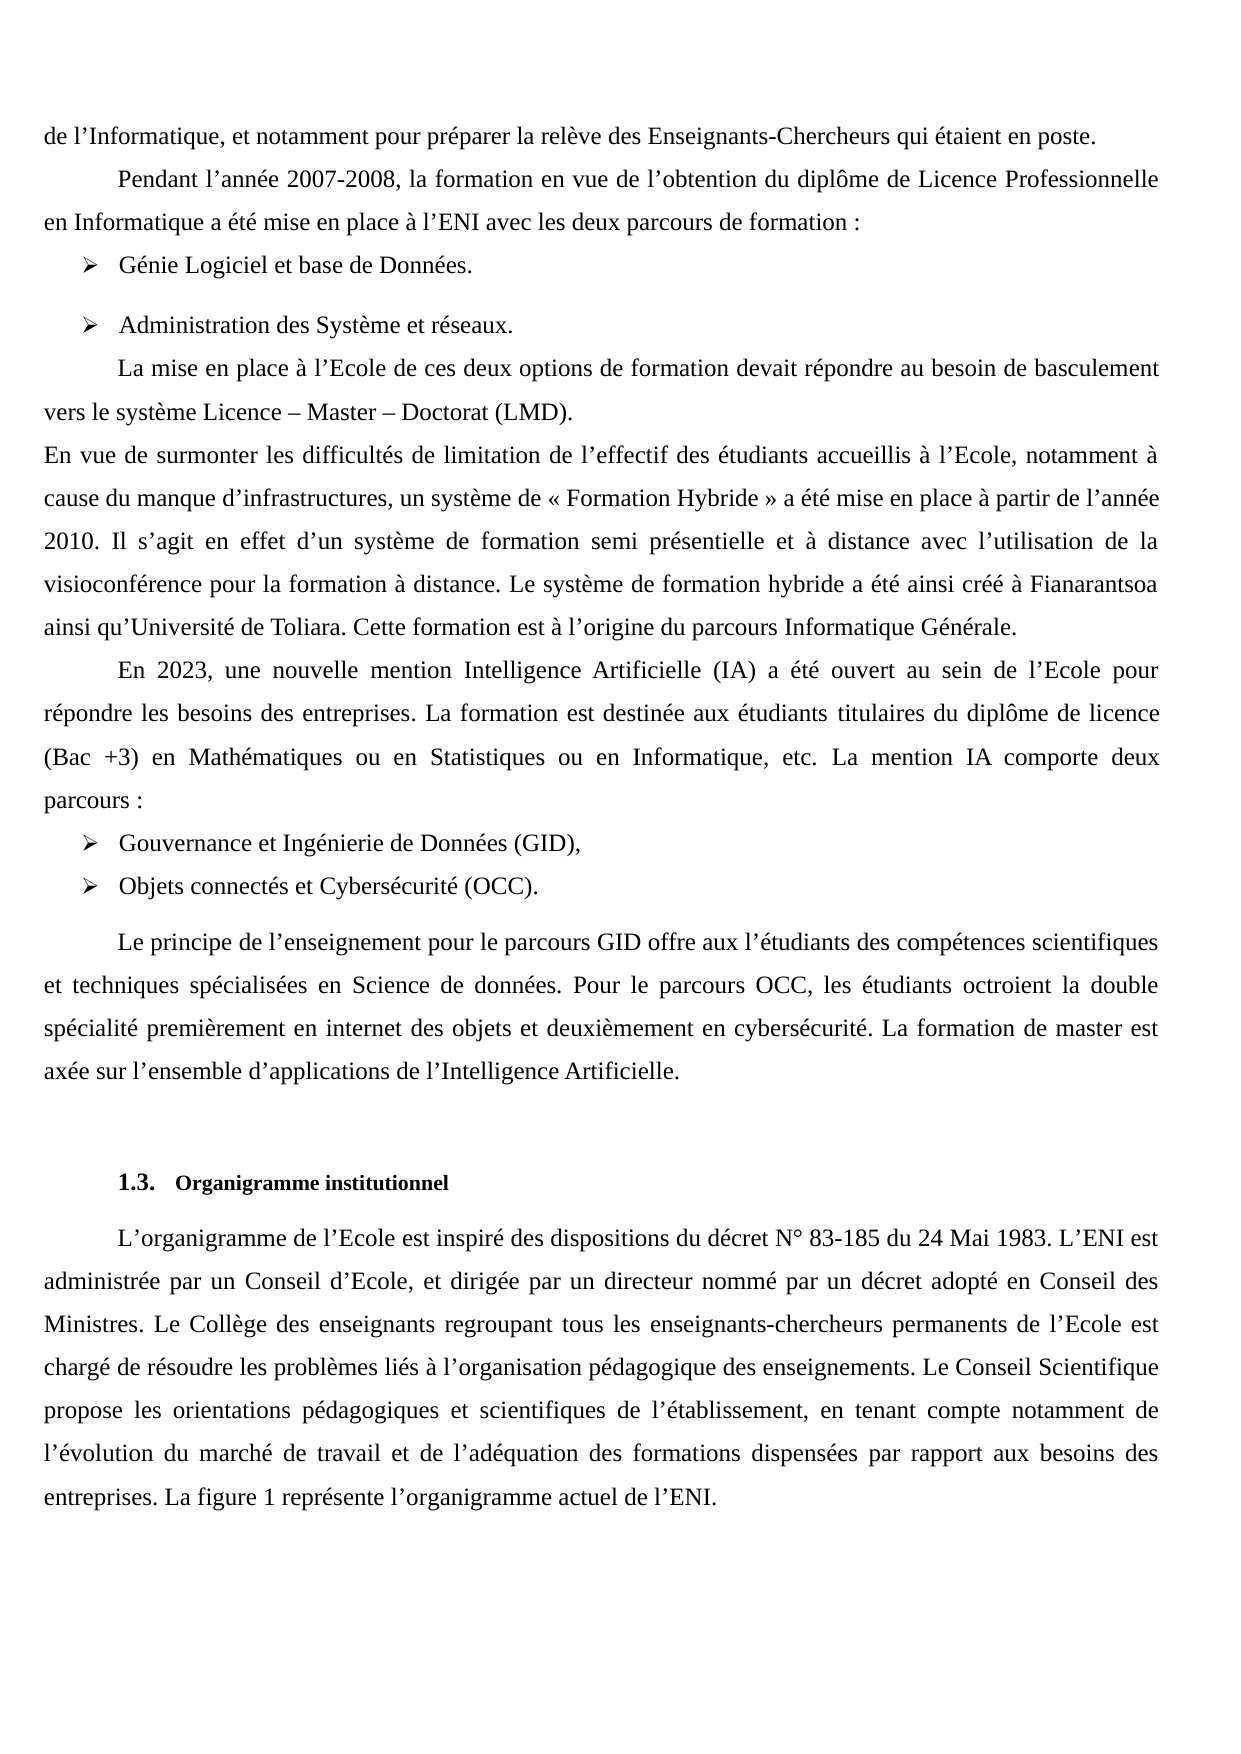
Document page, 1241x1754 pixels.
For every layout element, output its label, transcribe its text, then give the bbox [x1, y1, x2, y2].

text L’organigramme de l’Ecole est inspiré des dispositions du décret N° 83-185 du 24 Mai 1983. L’ENI est administrée par un Conseil d’Ecole, et dirigée par un directeur nommé par un décret adopté en Conseil des Ministres. Le Collège des enseignants regroupant tous les enseignants-chercheurs permanents de l’Ecole est chargé de résoudre les problèmes liés à l’organisation pédagogique des enseignements. Le Conseil Scientifique propose les orientations pédagogiques et scientifiques de l’établissement, en tenant compte notamment de l’évolution du marché de travail et de l’adéquation des formations dispensées par rapport aux besoins des entreprises. La figure 1 représente l’organigramme actuel de l’ENI. [44, 1223, 1160, 1510]
text La mise en place à l’Ecole de ces deux options de formation devait répondre au besoin de basculement vers le système Licence – Master – Doctorat (LMD). [44, 353, 1160, 425]
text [44, 121, 1160, 149]
list Organigramme institutionnel [44, 1167, 1160, 1196]
list Administration des Système et réseaux. [81, 310, 1160, 339]
text En 2023, une nouvelle mention Intelligence Artificielle (IA) a été ouvert au sein de l’Ecole pour répondre les besoins des entreprises. La formation est destinée aux étudiants titulaires du diplôme de licence (Bac +3) en Mathématiques ou en Statistiques ou en Informatique, etc. La mention IA comporte deux parcours : [44, 655, 1160, 813]
list Gouvernance et Ingénierie de Données (GID), [81, 828, 1160, 857]
text Le principe de l’enseignement pour le parcours GID offre aux l’étudiants des compétences scientifiques et techniques spécialisées en Science de données. Pour le parcours OCC, les étudiants octroient la double spécialité premièrement en internet des objets et deuxièmement en cybersécurité. La formation de master est axée sur l’ensemble d’applications de l’Intelligence Artificielle. [44, 927, 1160, 1085]
text Pendant l’année 2007-2008, la formation en vue de l’obtention du diplôme de Licence Professionnelle en Informatique a été mise en place à l’ENI avec les deux parcours de formation : [44, 164, 1160, 236]
text En vue de surmonter les difficultés de limitation de l’effectif des étudiants accueillis à l’Ecole, notamment à cause du manque d’infrastructures, un système de « Formation Hybride » a été mise en place à partir de l’année 2010. Il s’agit en effet d’un système de formation semi présentielle et à distance avec l’utilisation de la visioconférence pour la formation à distance. Le système de formation hybride a été ainsi créé à Fianarantsoa ainsi qu’Université de Toliara. Cette formation est à l’origine du parcours Informatique Générale. [44, 440, 1160, 641]
list Génie Logiciel et base de Données. [81, 250, 1160, 279]
list Objets connectés et Cybersécurité (OCC). [81, 871, 1160, 900]
